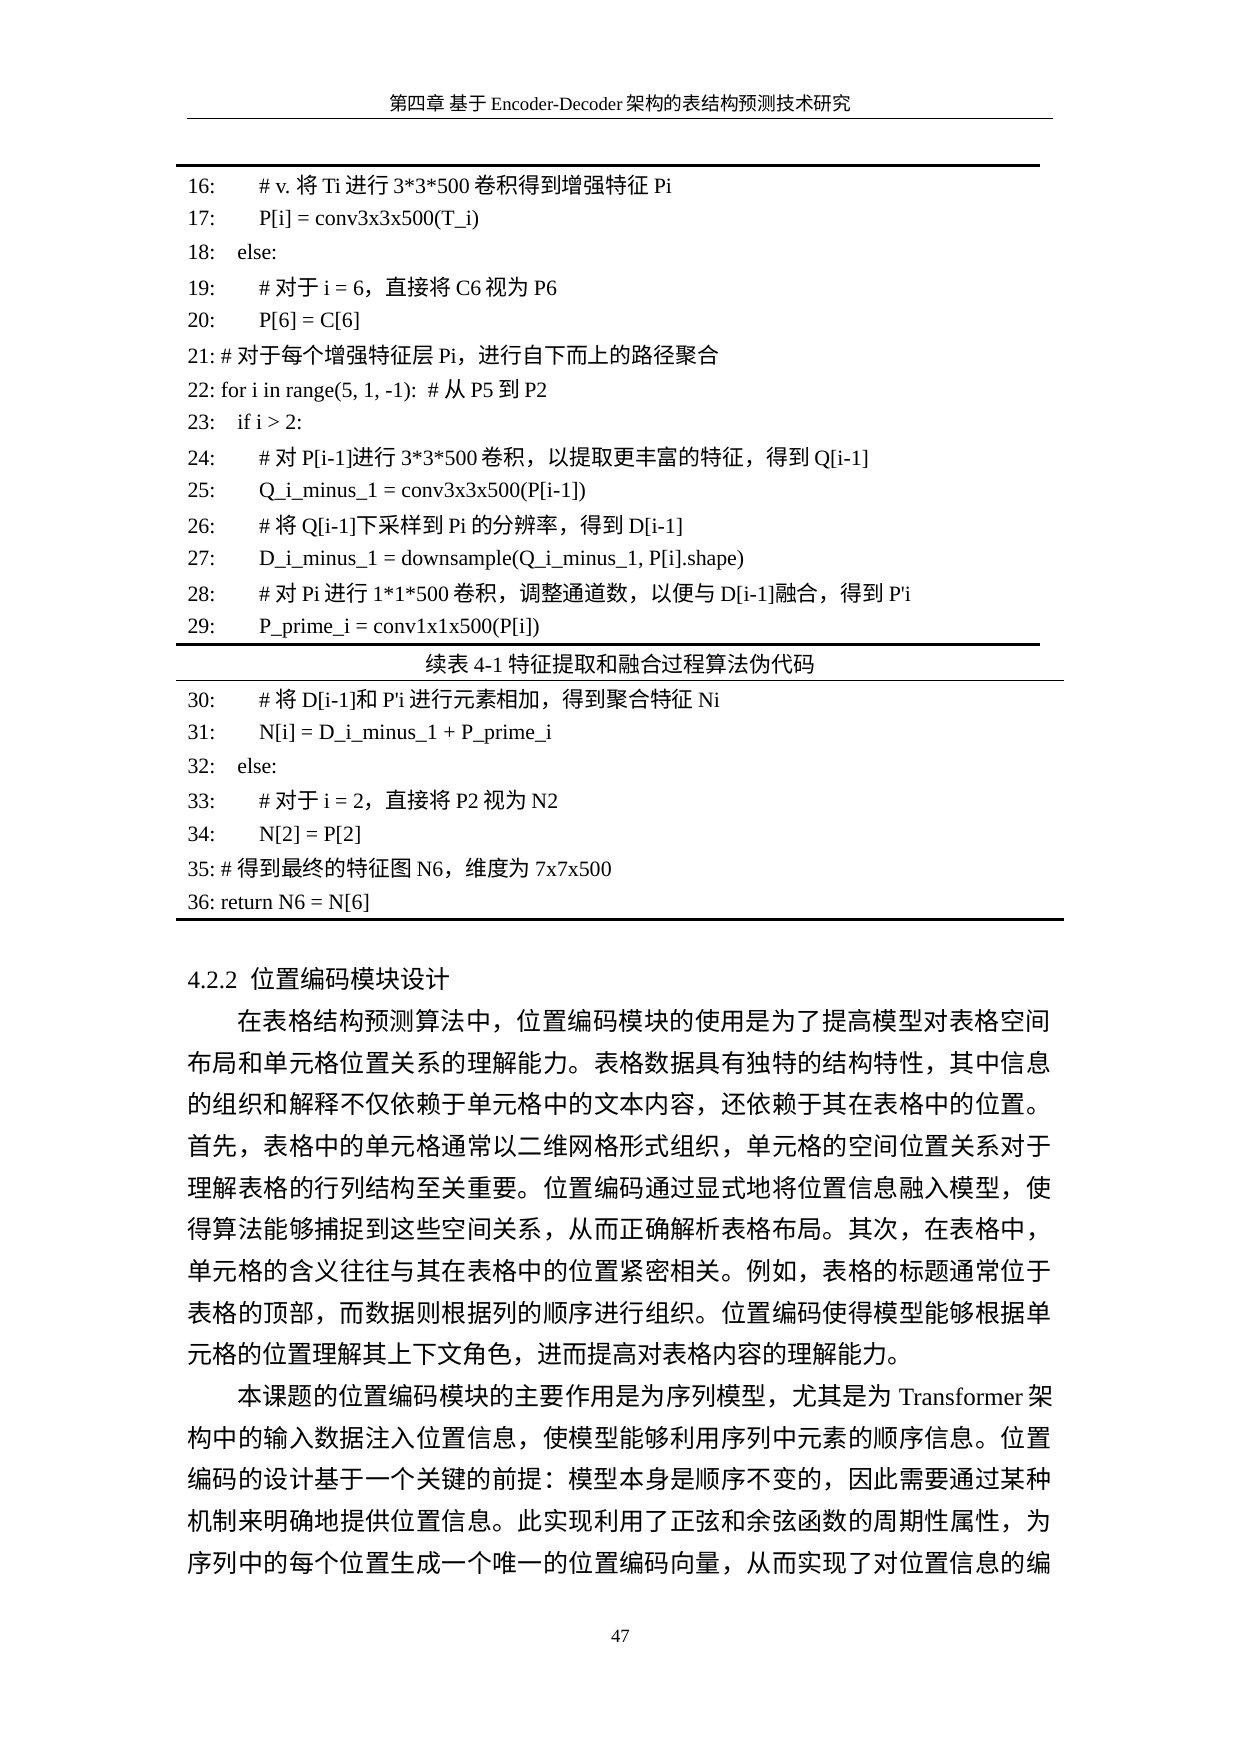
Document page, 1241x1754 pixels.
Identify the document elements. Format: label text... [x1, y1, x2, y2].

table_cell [176, 167, 1040, 642]
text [187, 1372, 1053, 1580]
table_header 30: # 将D[i-1]和P'i进行元素相加，得到聚合特征Ni 31: N[i] = D_i_minus_1 + P_prime_i 32: else: 33: # 对于i = 2，直接将P2视为N2 34: N[2] = P[2] 35: # 得到最终的特征图N6，维度为7x7x500 36: return N6 = N[6] [176, 681, 1064, 918]
text 在表格结构预测算法中，位置编码模块的使用是为了提高模型对表格空间布局和单元格位置关系的理解能力。表格数据具有独特的结构特性，其中信息的组织和解释不仅依赖于单元格中的文本内容，还依赖于其在表格中的位置。首先，表格中的单元格通常以二维网格形式组织，单元格的空间位置关系对于理解表格的行列结构至关重要。位置编码通过显式地将位置信息融入模型，使得算法能够捕捉到这些空间关系，从而正确解析表格布局。其次，在表格中，单元格的含义往往与其在表格中的位置紧密相关。例如，表格的标题通常位于表格的顶部，而数据则根据列的顺序进行组织。位置编码使得模型能够根据单元格的位置理解其上下文角色，进而提高对表格内容的理解能力。 [187, 997, 1053, 1372]
text 4.2.2 位置编码模块设计 [187, 955, 1053, 997]
text 续表4-1 特征提取和融合过程算法伪代码 [187, 646, 1053, 679]
